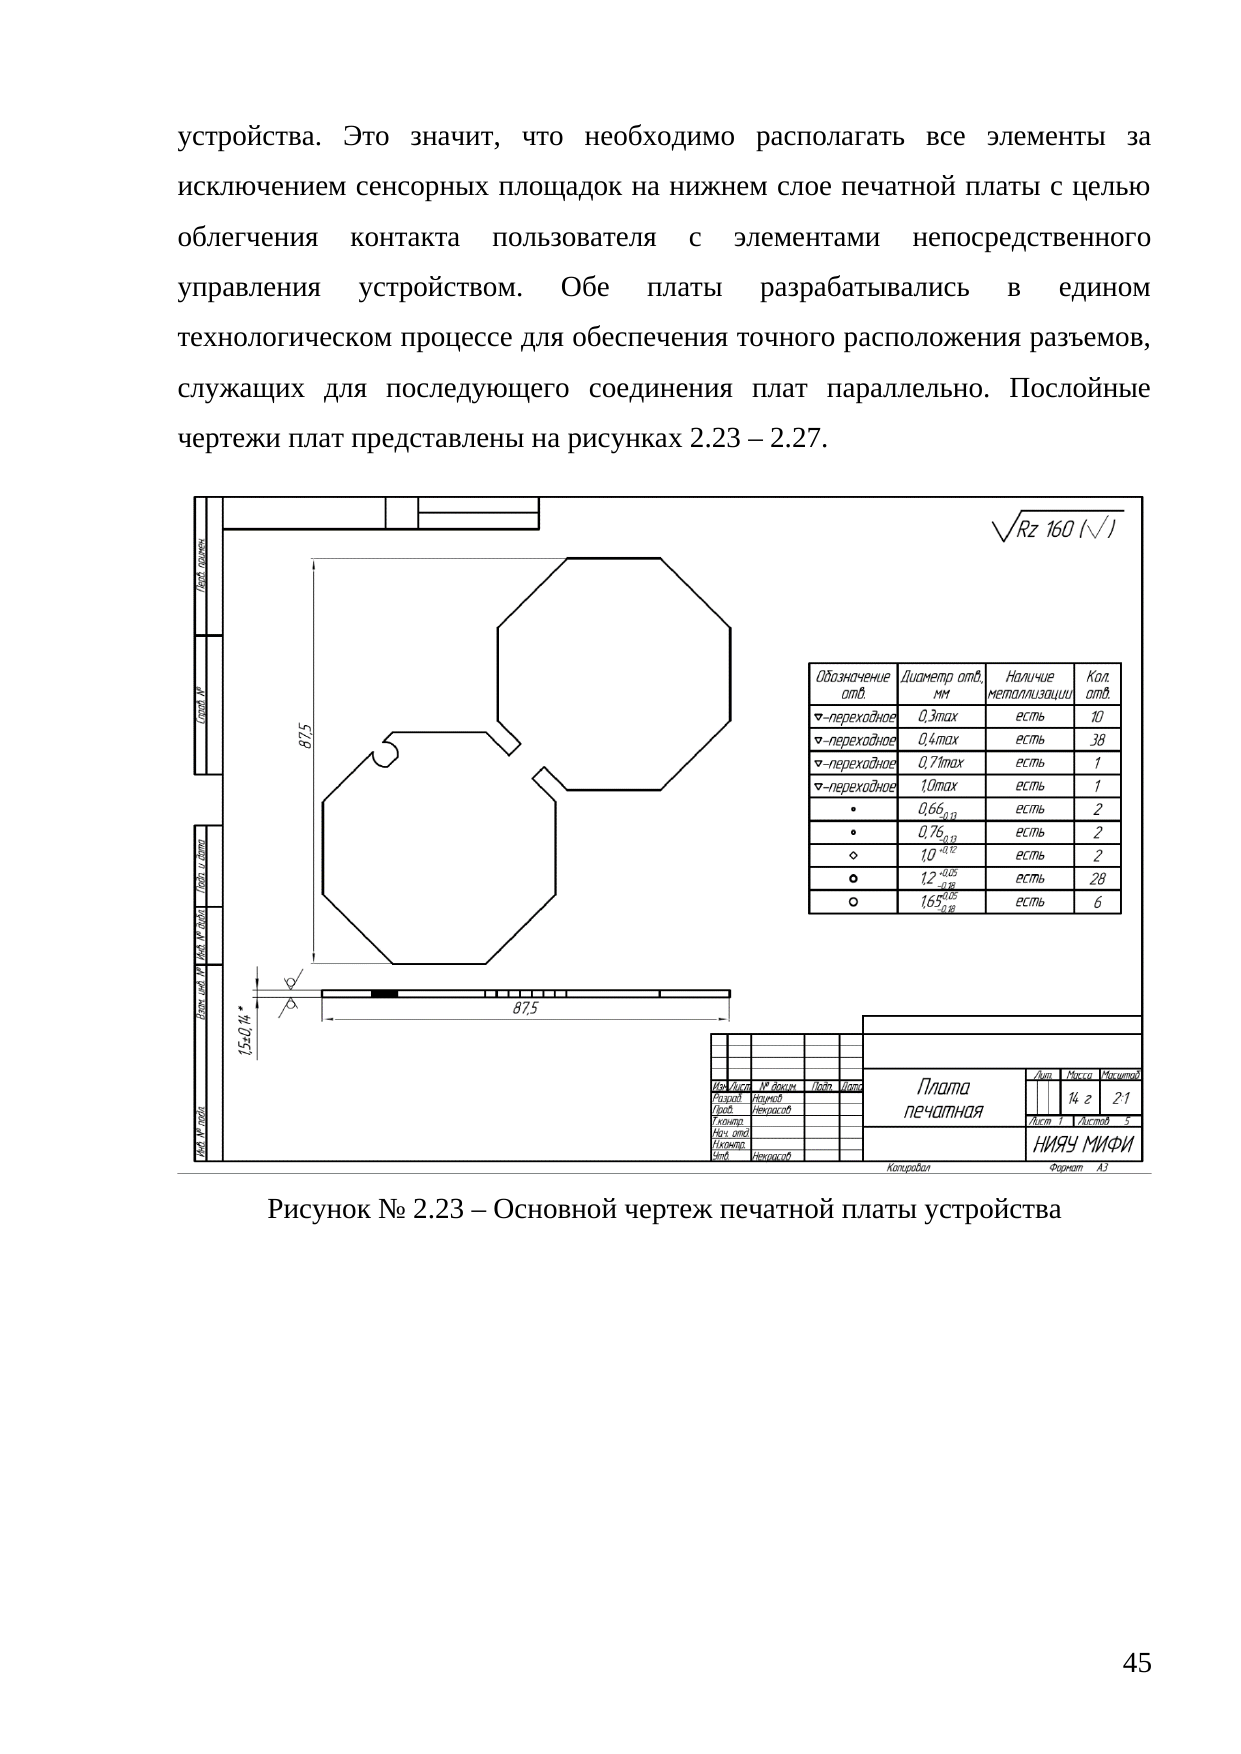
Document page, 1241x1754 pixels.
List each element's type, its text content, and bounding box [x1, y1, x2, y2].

text Рисунок № 2.23 – Основной чертеж печатной платы устройства [177, 1191, 1152, 1224]
picture [177, 487, 1152, 1174]
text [177, 118, 1152, 453]
